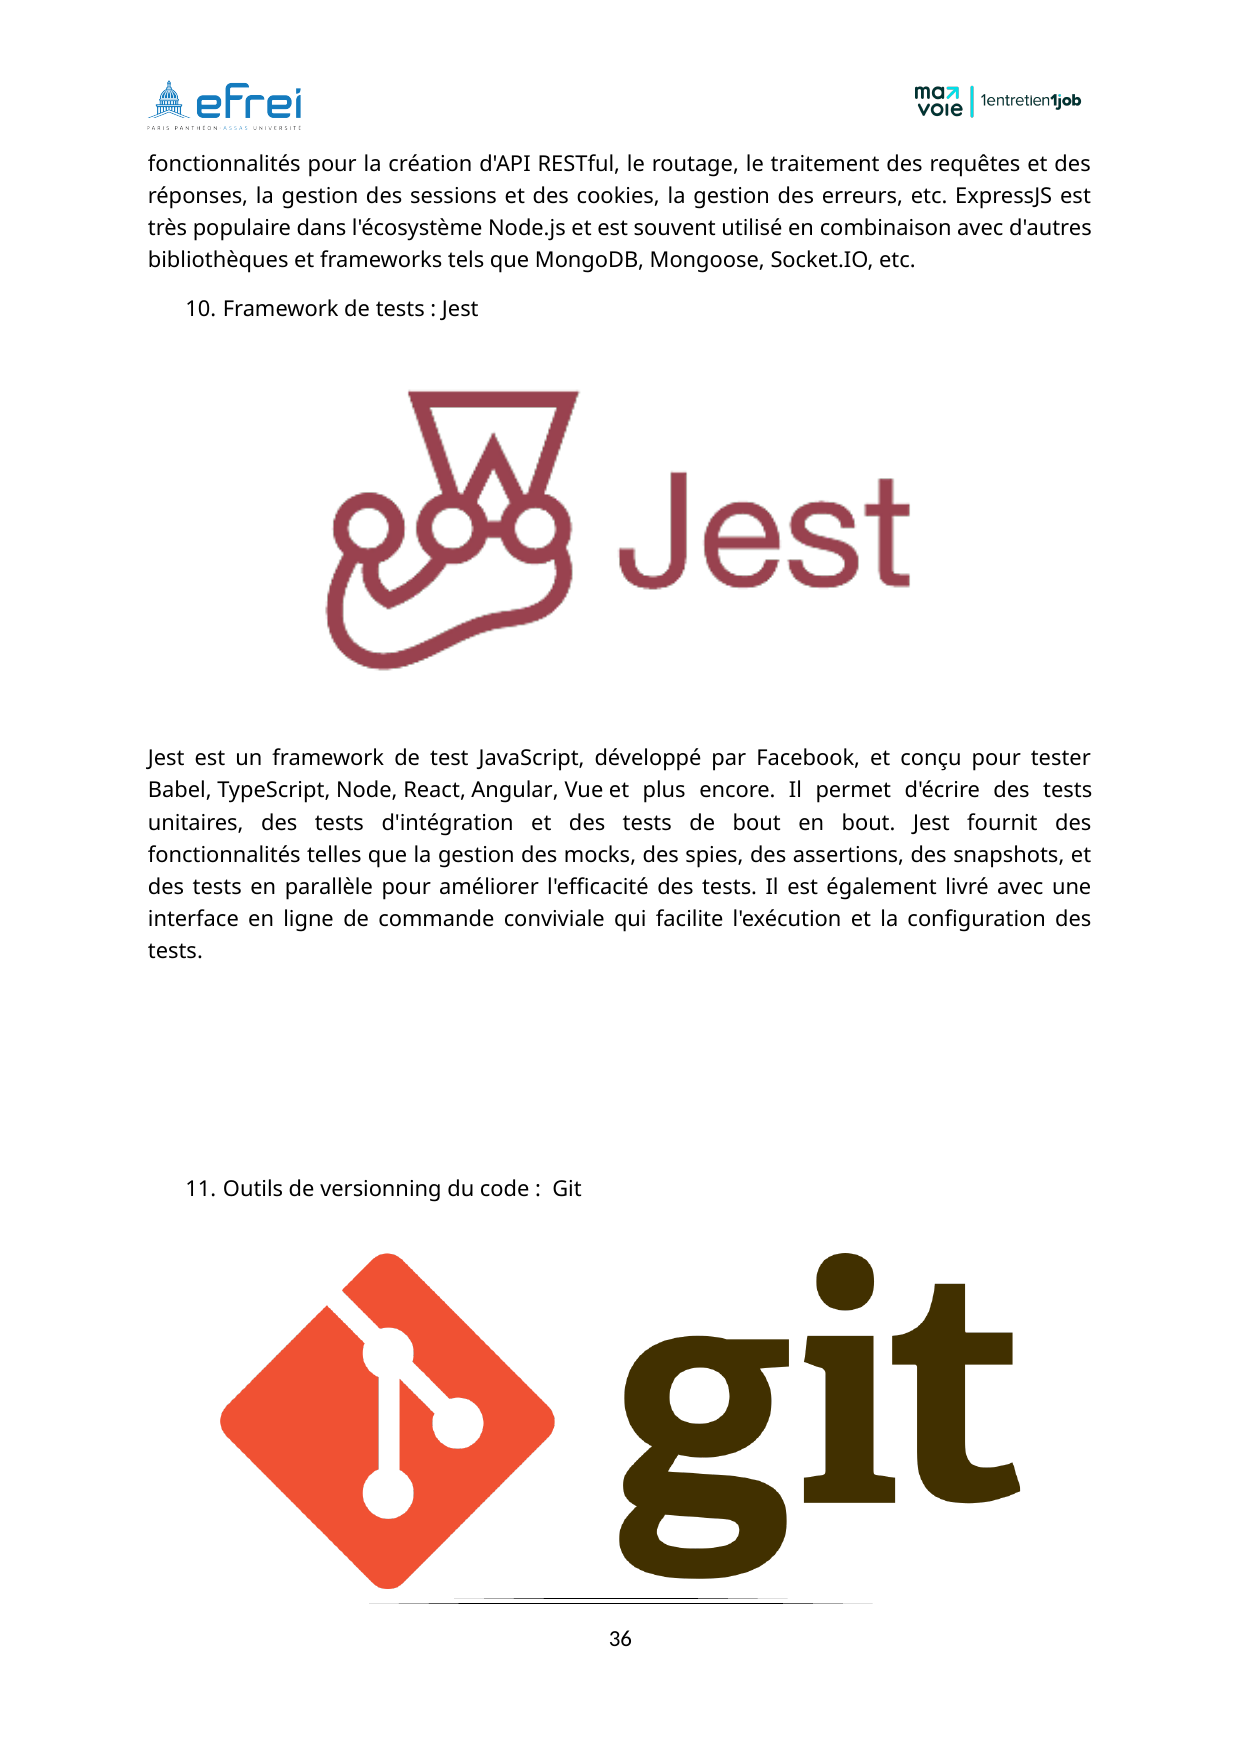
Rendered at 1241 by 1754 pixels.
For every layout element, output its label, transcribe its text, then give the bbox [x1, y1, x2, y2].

text Jest est un framework de test JavaScript, développé par Facebook, et conçu pour tester Babel, TypeScript, Node, React, Angular, Vue et plus encore. Il permet d'écrire des tests unitaires, des tests d'intégration et des tests de bout en bout. Jest fournit des fonctionnalités telles que la gestion des mocks, des spies, des assertions, des snapshots, et des tests en parallèle pour améliorer l'efficacité des tests. Il est également livré avec une interface en ligne de commande conviviale qui facilite l'exécution et la configuration des tests. [148, 742, 1093, 965]
subtitle Framework de tests : Jest [185, 293, 1093, 322]
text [148, 148, 1093, 274]
picture [903, 73, 1093, 130]
picture [220, 1253, 1020, 1589]
subtitle Outils de versionning du code : Git [185, 1173, 1093, 1203]
picture [324, 353, 916, 714]
picture [147, 80, 301, 130]
